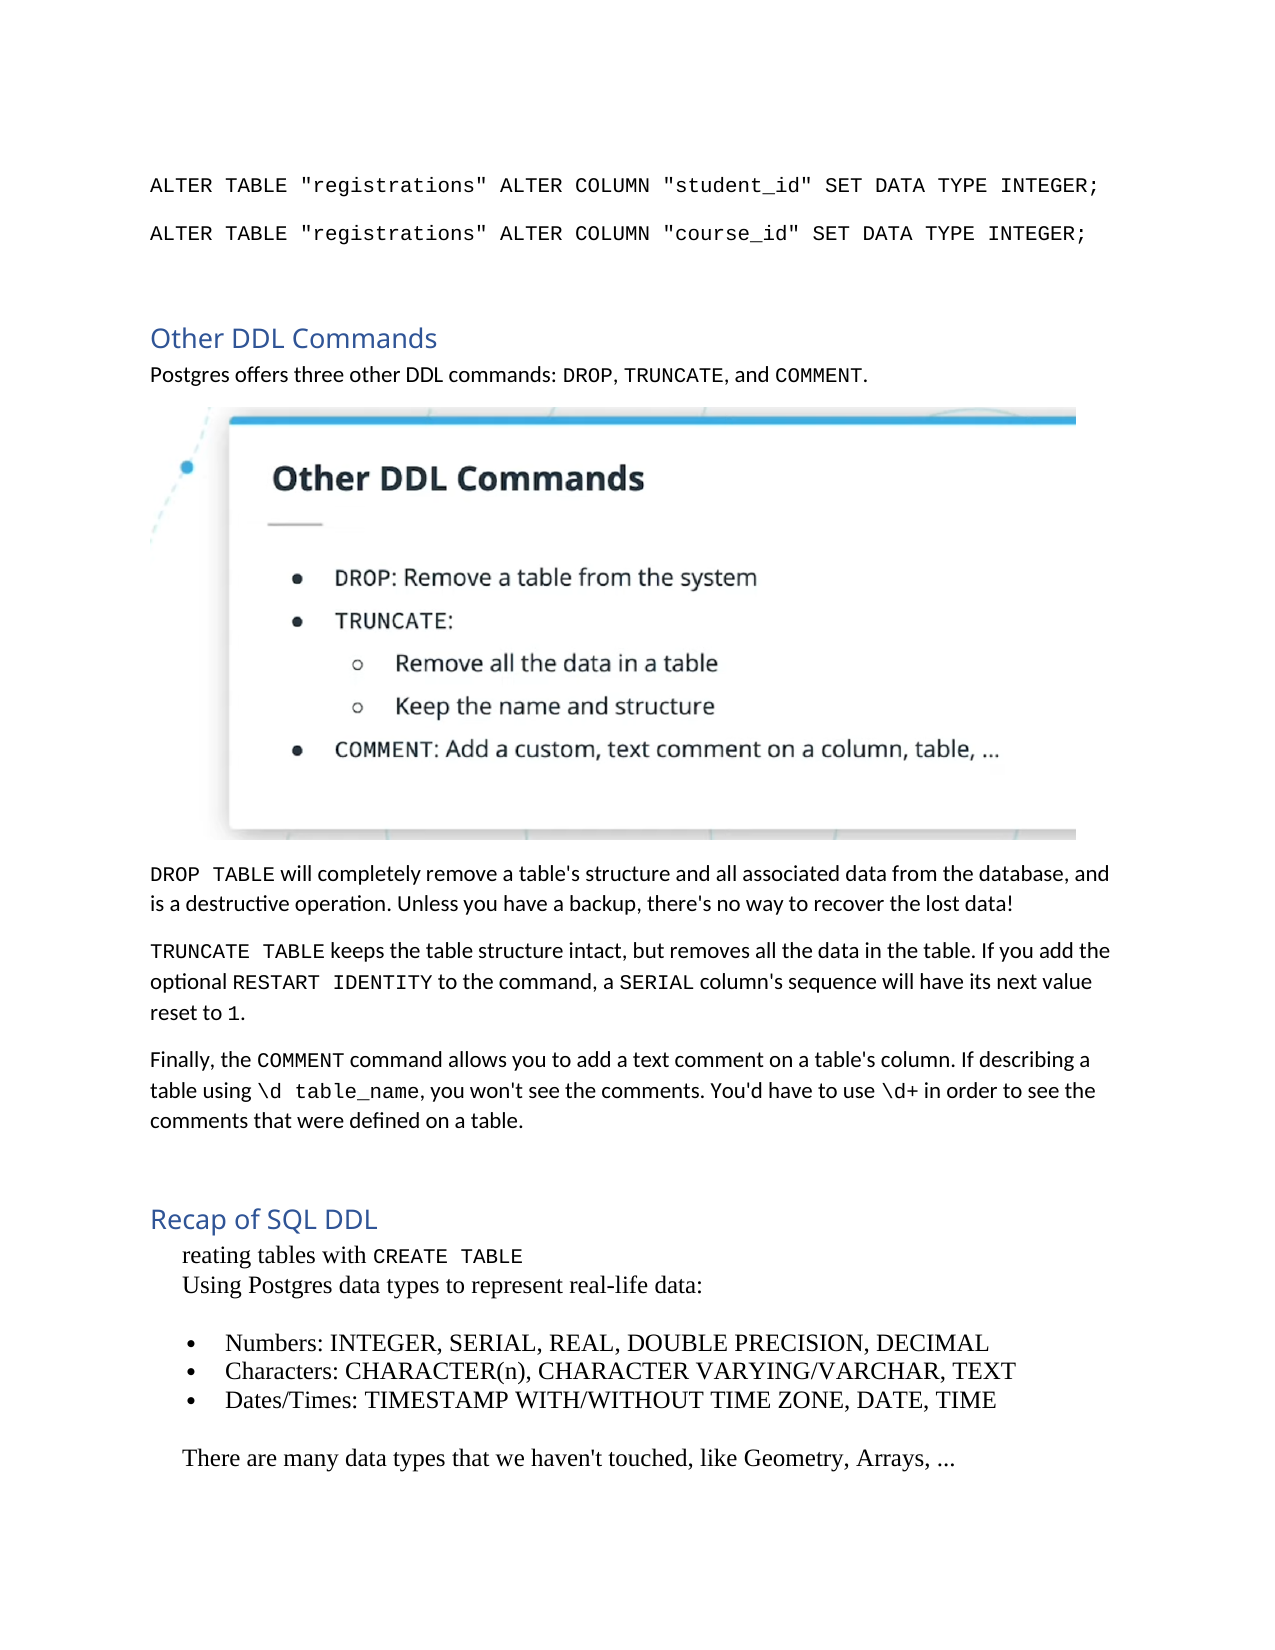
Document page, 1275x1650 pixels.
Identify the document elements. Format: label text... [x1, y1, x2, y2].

text  reating tables with CREATE TABLE [150, 1240, 1125, 1270]
list Characters: CHARACTER(n), CHARACTER VARYING/VARCHAR, TEXT [187, 1356, 1125, 1385]
text  There are many data types that we haven't touched, like Geometry, Arrays, ... [150, 1443, 1125, 1472]
picture [150, 407, 1076, 840]
text Finally, the COMMENT command allows you to add a text comment on a table's column. If describing a table using \d table_name, you won't see the comments. You'd have to use \d+ in order to see the comments that were defined on a table. [150, 1045, 1125, 1135]
text Postgres offers three other DDL commands: DROP, TRUNCATE, and COMMENT. [150, 360, 1125, 388]
list Numbers: INTEGER, SERIAL, REAL, DOUBLE PRECISION, DECIMAL [187, 1328, 1125, 1356]
subtitle Recap of SQL DDL [150, 1200, 1125, 1237]
text  Using Postgres data types to represent real-life data: [150, 1270, 1125, 1298]
text ALTER TABLE "registrations" ALTER COLUMN "student_id" SET DATA TYPE INTEGER; [150, 175, 1125, 199]
text DROP TABLE will completely remove a table's structure and all associated data from the database, and is a destructive operation. Unless you have a backup, there's no way to recover the lost data! [150, 859, 1125, 917]
text ALTER TABLE "registrations" ALTER COLUMN "course_id" SET DATA TYPE INTEGER; [150, 223, 1125, 246]
subtitle Other DDL Commands [150, 320, 1125, 357]
list Dates/Times: TIMESTAMP WITH/WITHOUT TIME ZONE, DATE, TIME [187, 1385, 1125, 1414]
text TRUNCATE TABLE keeps the table structure intact, but removes all the data in the table. If you add the optional RESTART IDENTITY to the command, a SERIAL column's sequence will have its next value reset to 1. [150, 936, 1125, 1026]
